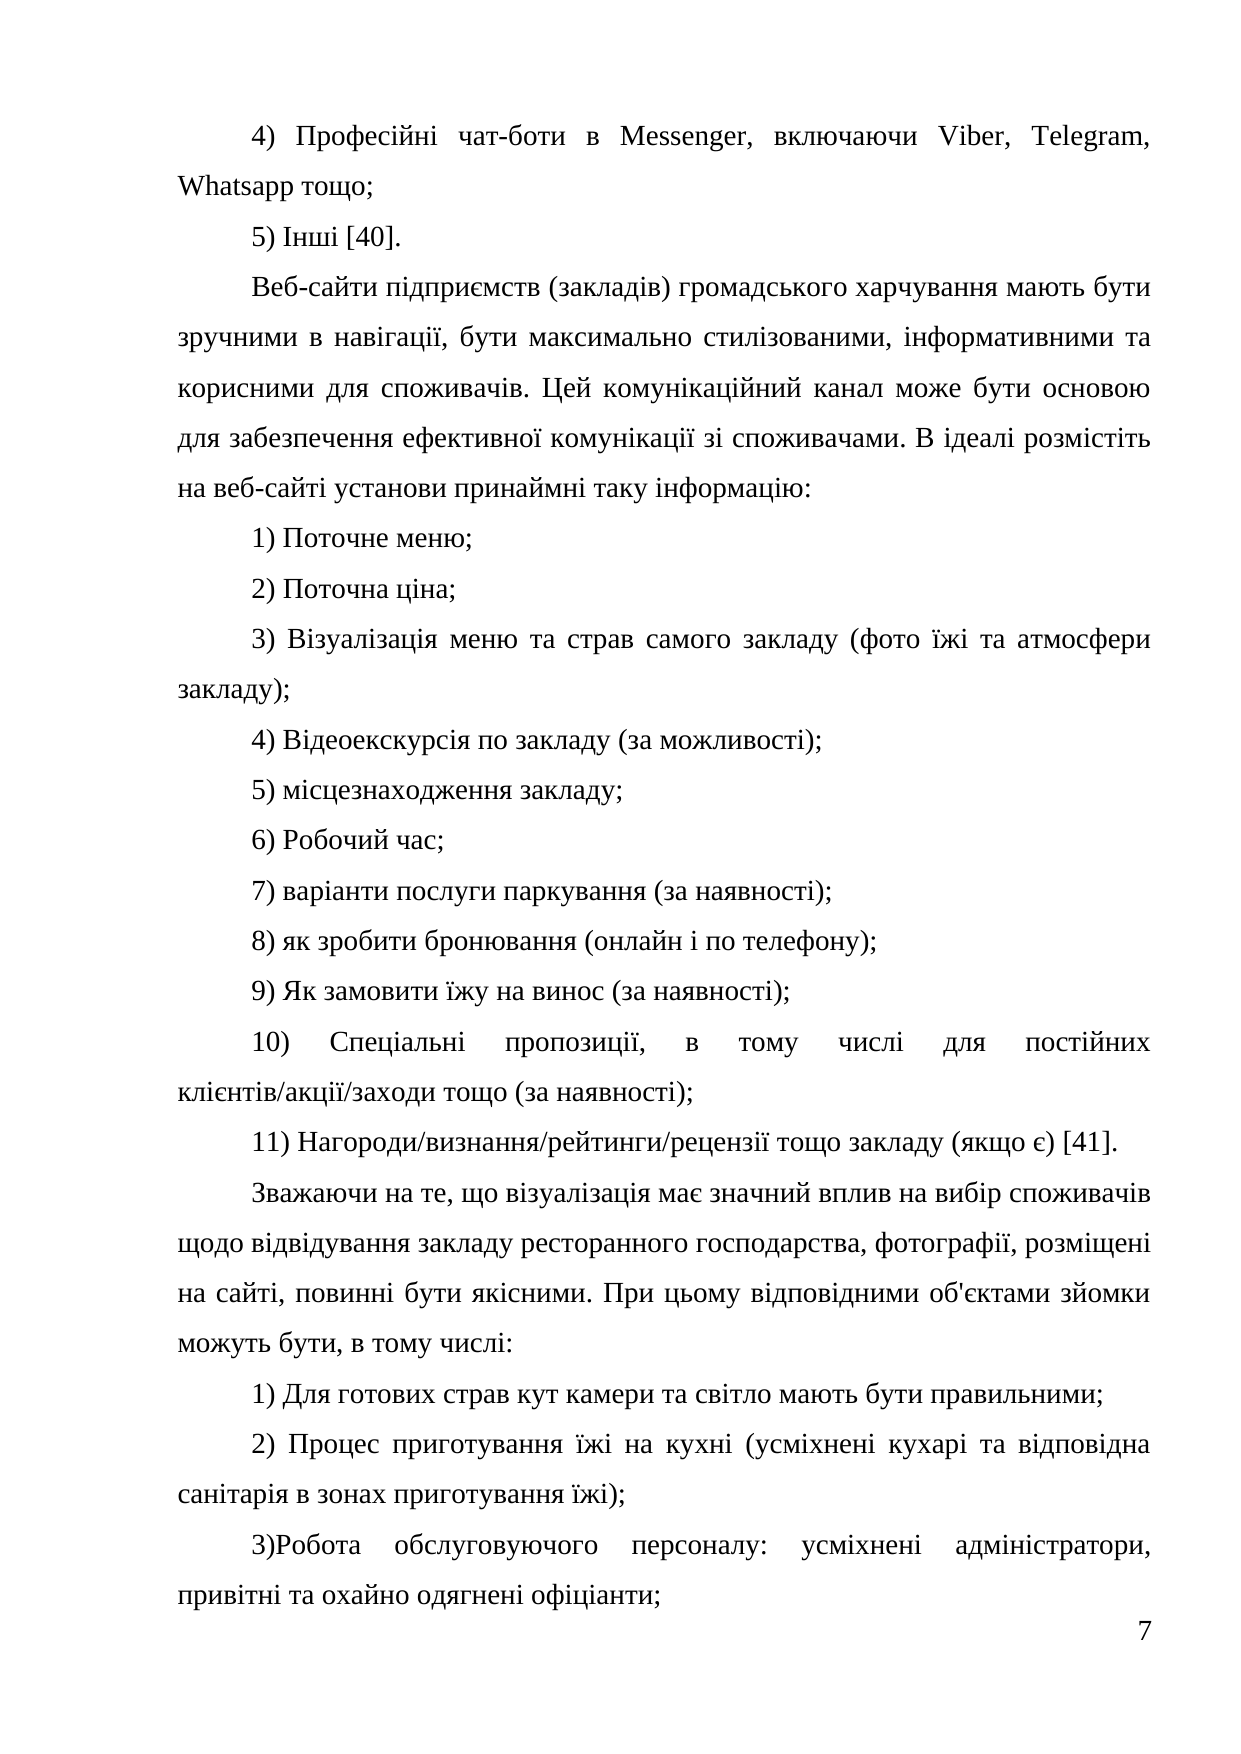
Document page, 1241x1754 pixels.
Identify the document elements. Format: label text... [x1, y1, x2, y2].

text 4) Відеоекскурсія по закладу (за можливості); [177, 722, 1152, 755]
text 5) Інші [40]. [177, 219, 1152, 252]
text 11) Нагороди/визнання/рейтинги/рецензії тощо закладу (якщо є) [41]. [177, 1124, 1152, 1158]
text 7) варіанти послуги паркування (за наявності); [177, 873, 1152, 906]
text 10) Спеціальні пропозиції, в тому числі для постійних клієнтів/акції/заходи тощо (за наявності); [177, 1024, 1152, 1108]
text 1) Поточне меню; [177, 521, 1152, 554]
text 6) Робочий час; [177, 822, 1152, 856]
text 4) Професійні чат-боти в Messenger, включаючи Viber, Telegram, Whatsapp тощо; [177, 118, 1152, 202]
text 1) Для готових страв кут камери та світло мають бути правильними; [177, 1376, 1152, 1409]
text 3)Робота обслуговуючого персоналу: усміхнені адміністратори, привітні та охайно одягнені офіціанти; [177, 1527, 1152, 1611]
text 3) Візуалізація меню та страв самого закладу (фото їжі та атмосфери закладу); [177, 621, 1152, 705]
text 5) місцезнаходження закладу; [177, 772, 1152, 806]
text 9) Як замовити їжу на винос (за наявності); [177, 973, 1152, 1007]
text 2) Процес приготування їжі на кухні (усміхнені кухарі та відповідна санітарія в зонах приготування їжі); [177, 1426, 1152, 1510]
text Зважаючи на те, що візуалізація має значний вплив на вибір споживачів щодо відвідування закладу ресторанного господарства, фотографії, розміщені на сайті, повинні бути якісними. При цьому відповідними об'єктами зйомки можуть бути, в тому числі: [177, 1175, 1152, 1359]
text 2) Поточна ціна; [177, 571, 1152, 604]
text Веб-сайти підприємств (закладів) громадського харчування мають бути зручними в навігації, бути максимально стилізованими, інформативними та корисними для споживачів. Цей комунікаційний канал може бути основою для забезпечення ефективної комунікації зі споживачами. В ідеалі розмістіть на веб-сайті установи принаймні таку інформацію: [177, 269, 1152, 504]
text 8) як зробити бронювання (онлайн і по телефону); [177, 923, 1152, 957]
